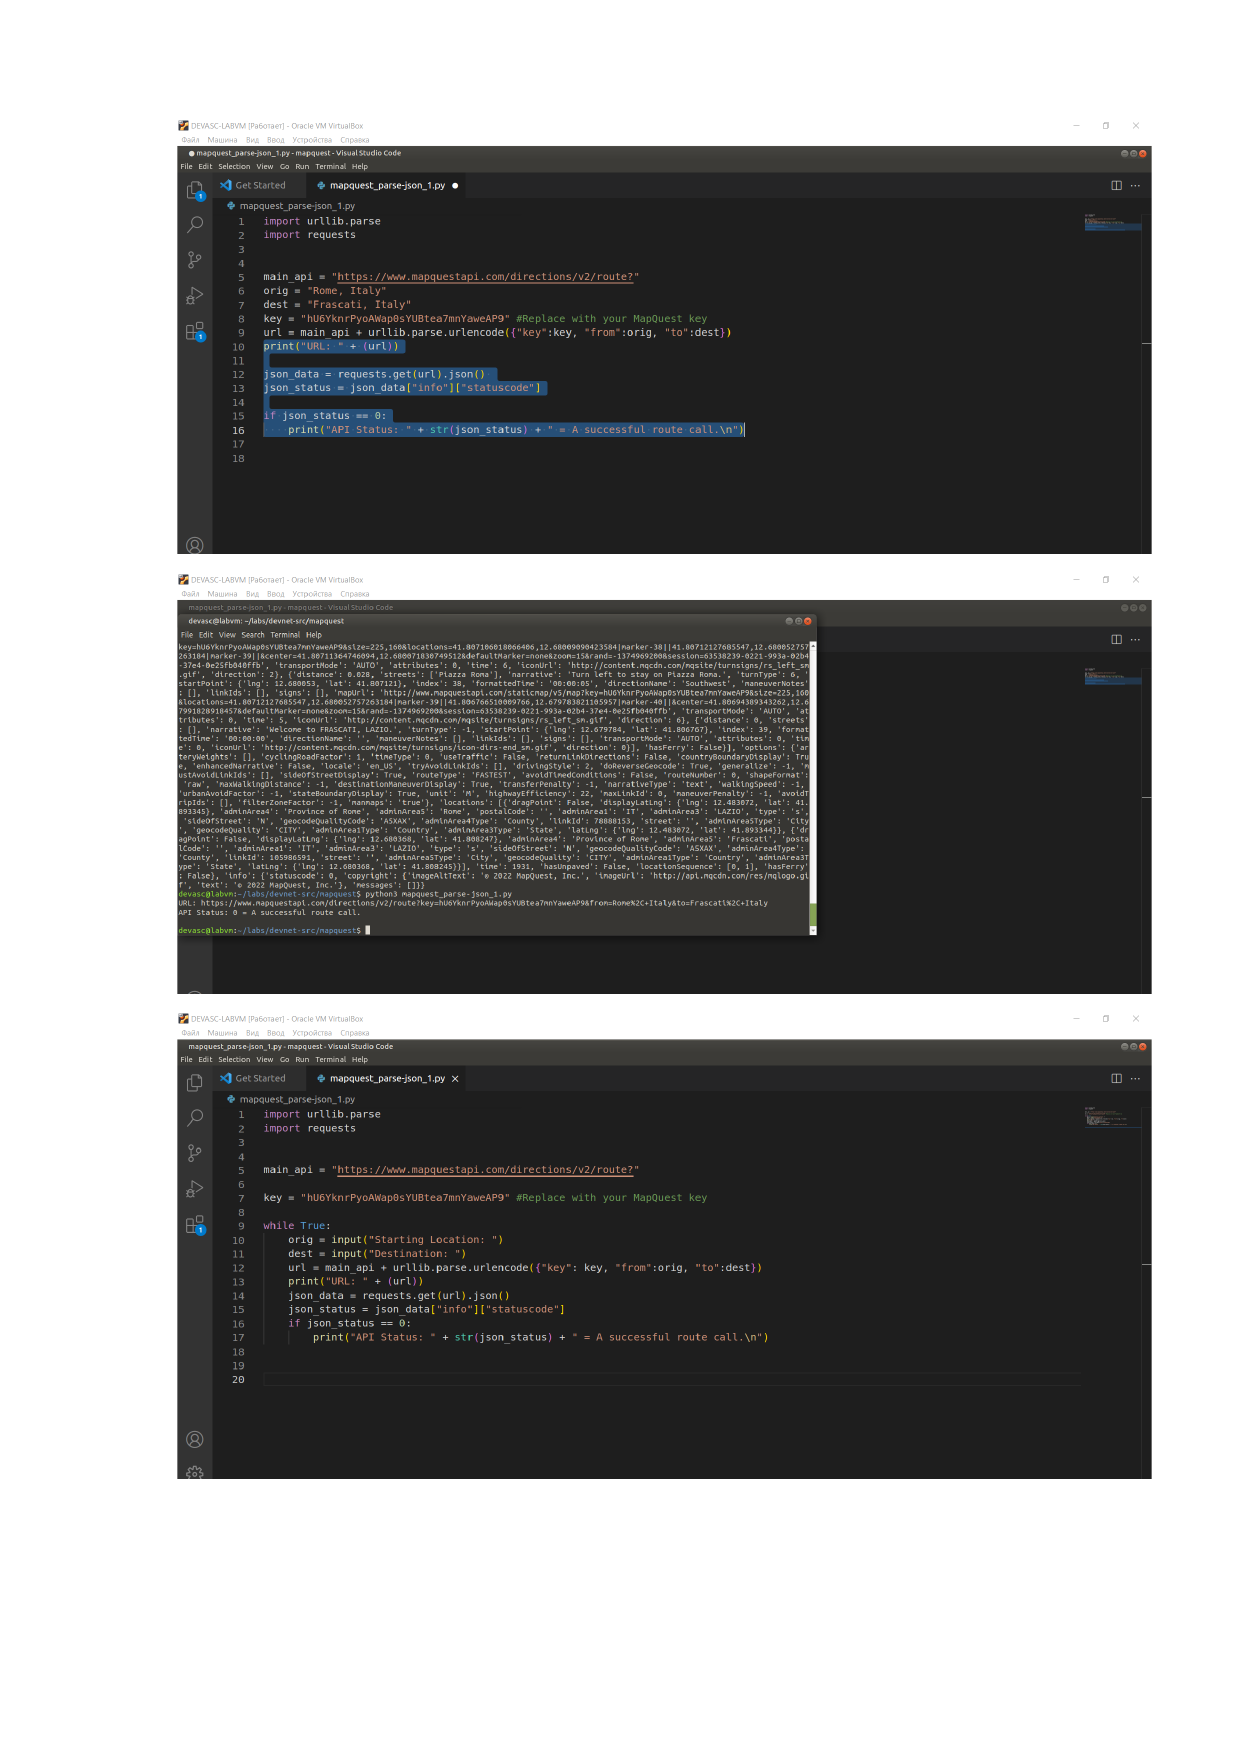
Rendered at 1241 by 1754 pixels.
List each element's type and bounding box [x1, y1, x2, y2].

picture [177, 1012, 1152, 1479]
picture [177, 572, 1152, 994]
picture [177, 118, 1152, 554]
